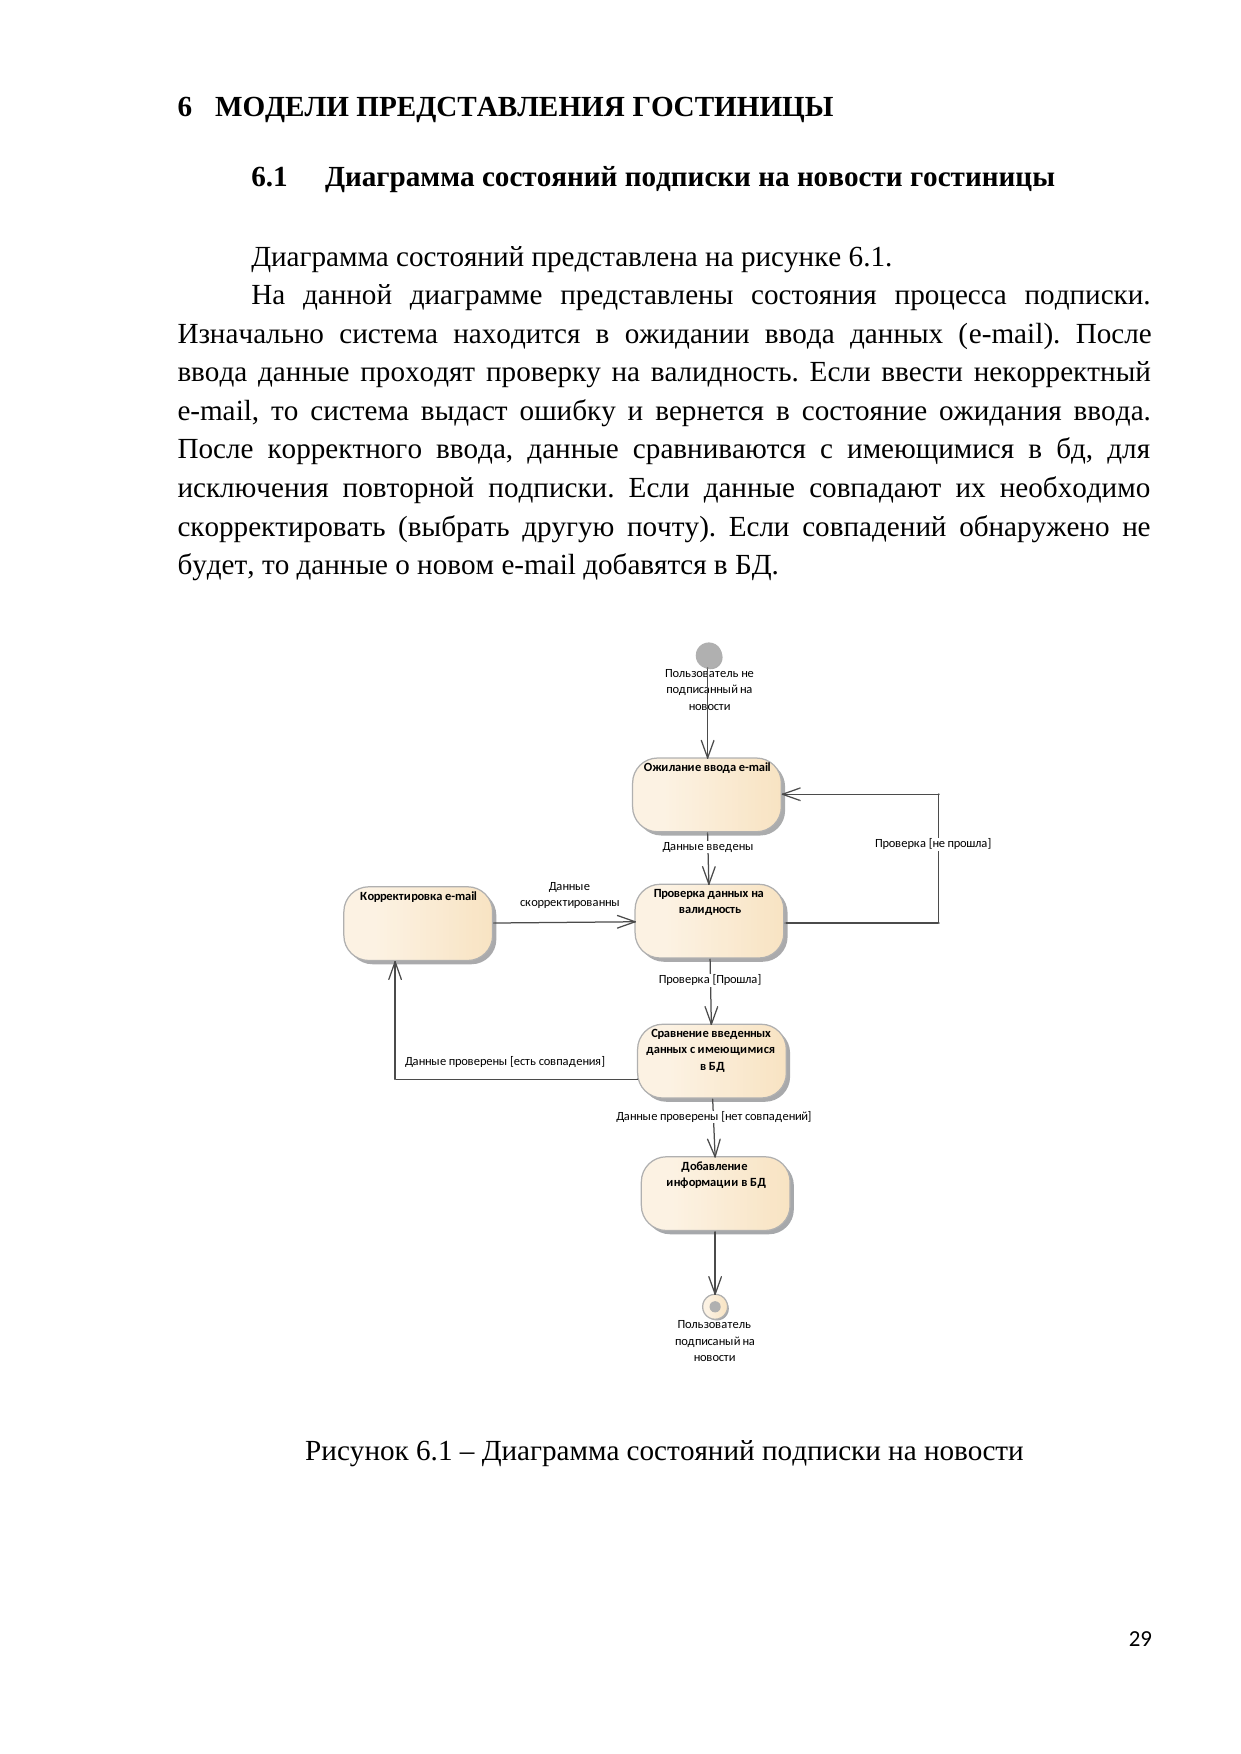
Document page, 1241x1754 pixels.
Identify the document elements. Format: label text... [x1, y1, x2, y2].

text Рисунок 6.1 – Диаграмма состояний подписки на новости [177, 1433, 1152, 1466]
subtitle МОДЕЛИ ПРЕДСТАВЛЕНИЯ ГОСТИНИЦЫ [177, 89, 1152, 122]
text Диаграмма состояний представлена на рисунке 6.1. [177, 239, 1152, 272]
text На данной диаграмме представлены состояния процесса подписки. Изначально система находится в ожидании ввода данных (e-mail). После ввода данные проходят проверку на валидность. Если ввести некорректный e-mail, то система выдаст ошибку и вернется в состояние ожидания ввода. После корректного ввода, данные сравниваются с имеющимися в бд, для исключения повторной подписки. Если данные совпадают их необходимо скорректировать (выбрать другую почту). Если совпадений обнаружено не будет, то данные о новом e-mail добавятся в БД. [177, 277, 1152, 581]
subtitle Диаграмма состояний подписки на новости гостиницы [177, 159, 1152, 193]
